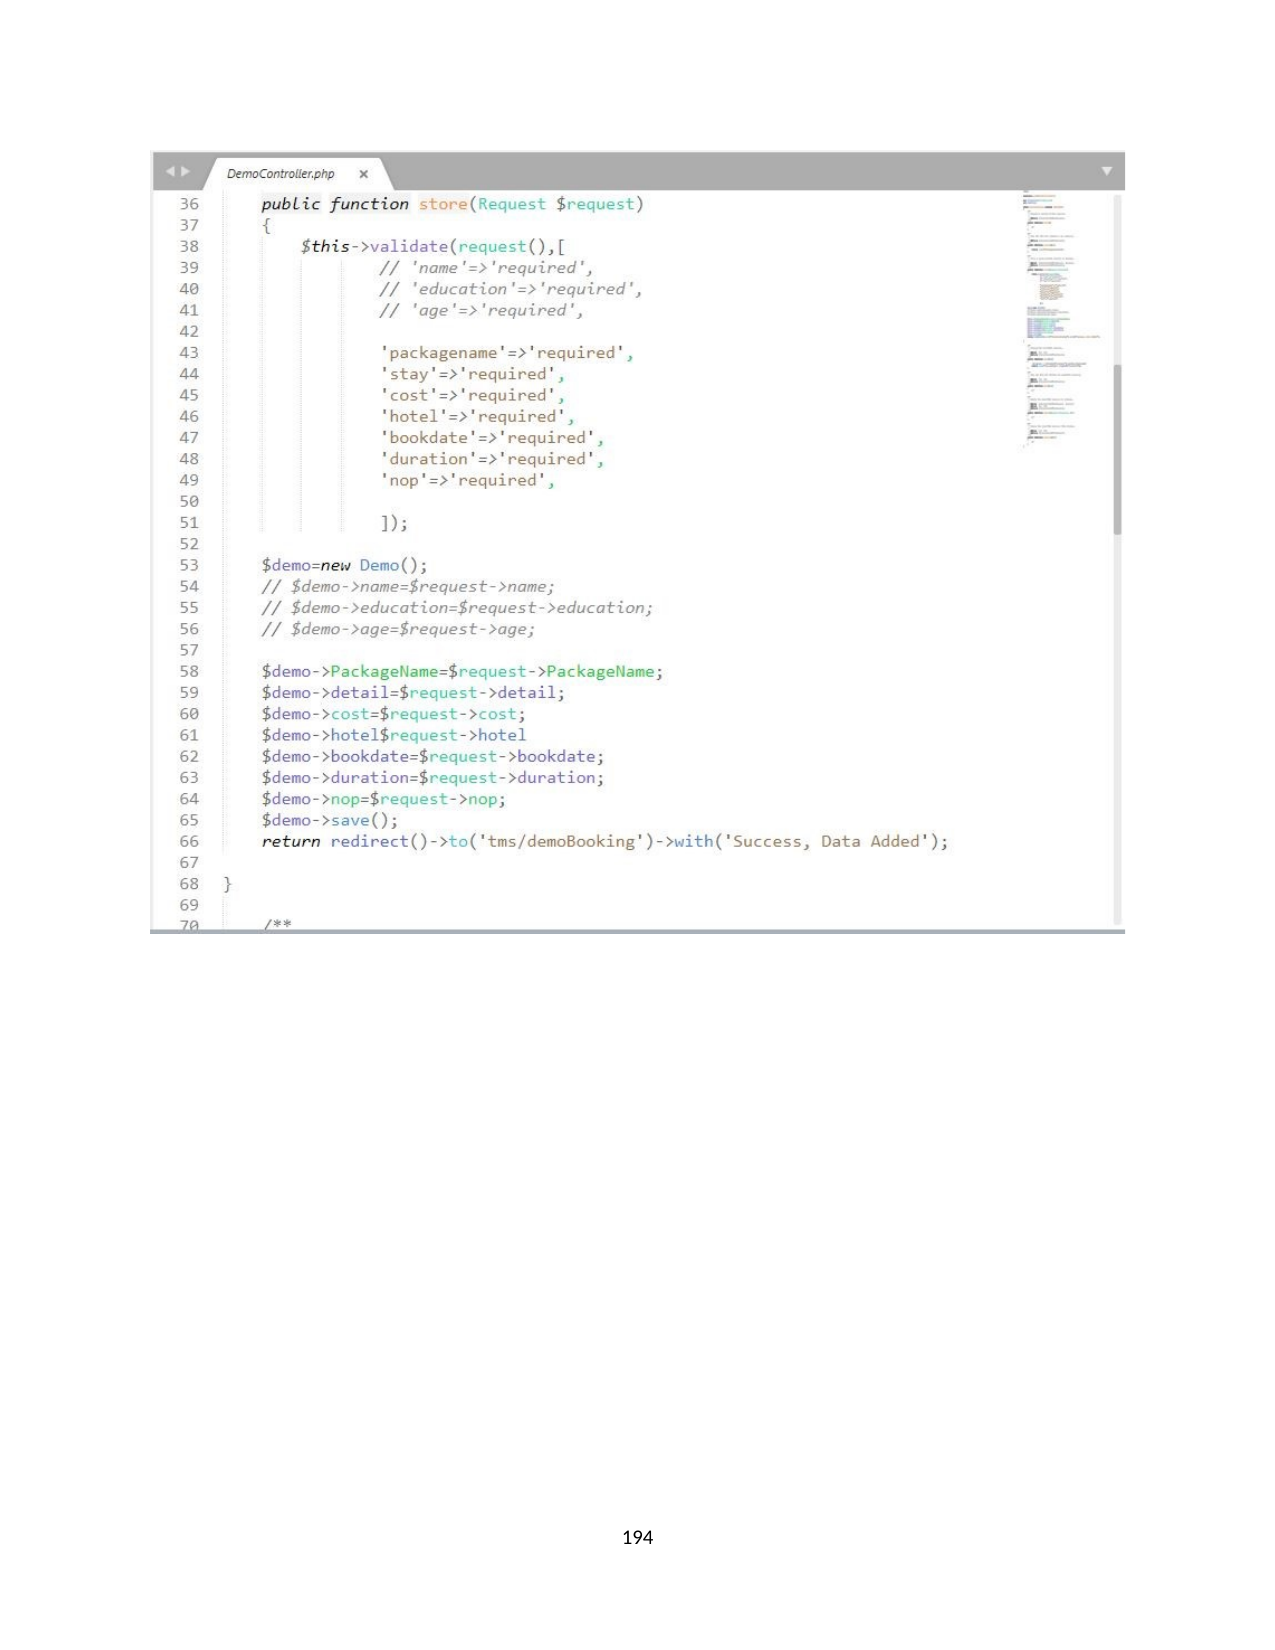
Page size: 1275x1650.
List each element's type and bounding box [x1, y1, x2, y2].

picture [150, 150, 1125, 934]
